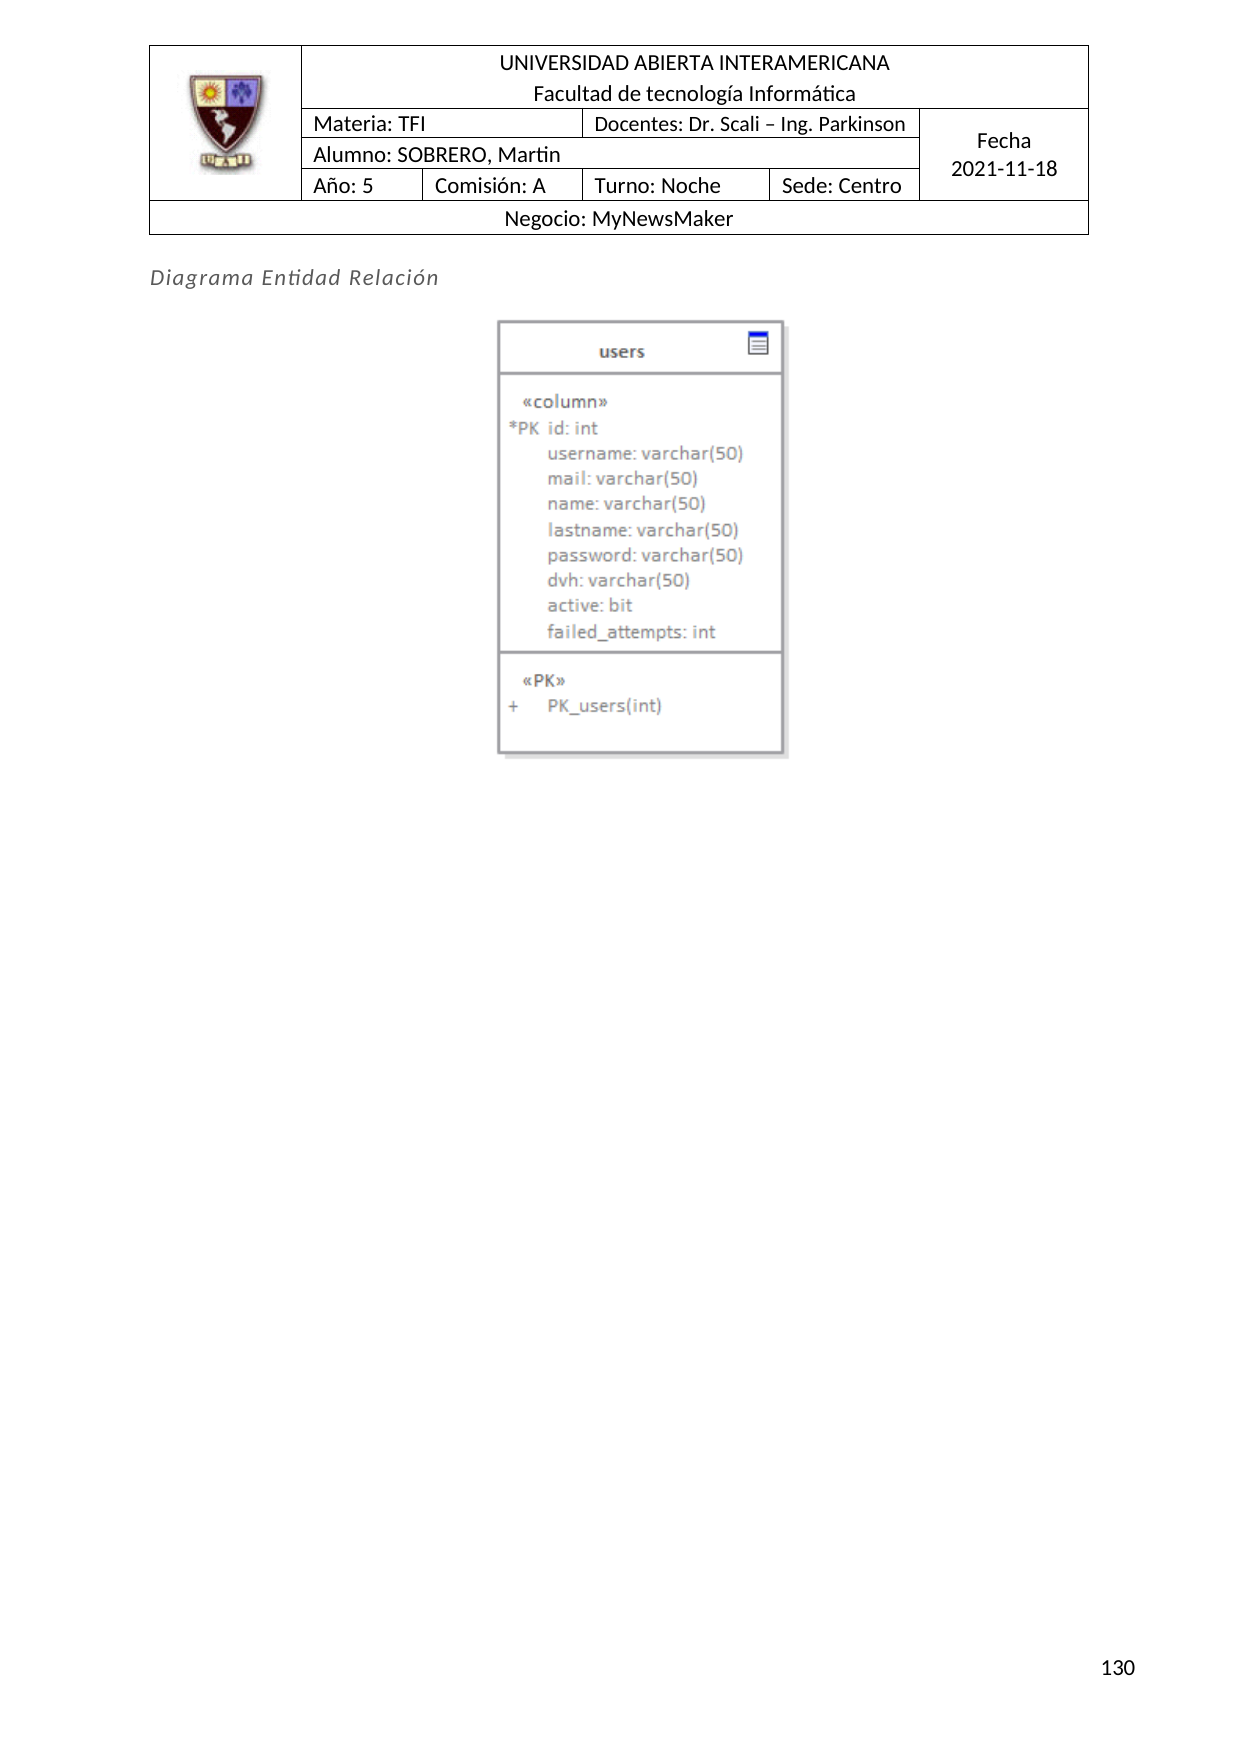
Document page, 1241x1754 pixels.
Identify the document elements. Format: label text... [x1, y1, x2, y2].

subtitle Diagrama Entidad Relación [150, 263, 1135, 291]
picture [175, 67, 276, 180]
picture [488, 311, 797, 767]
